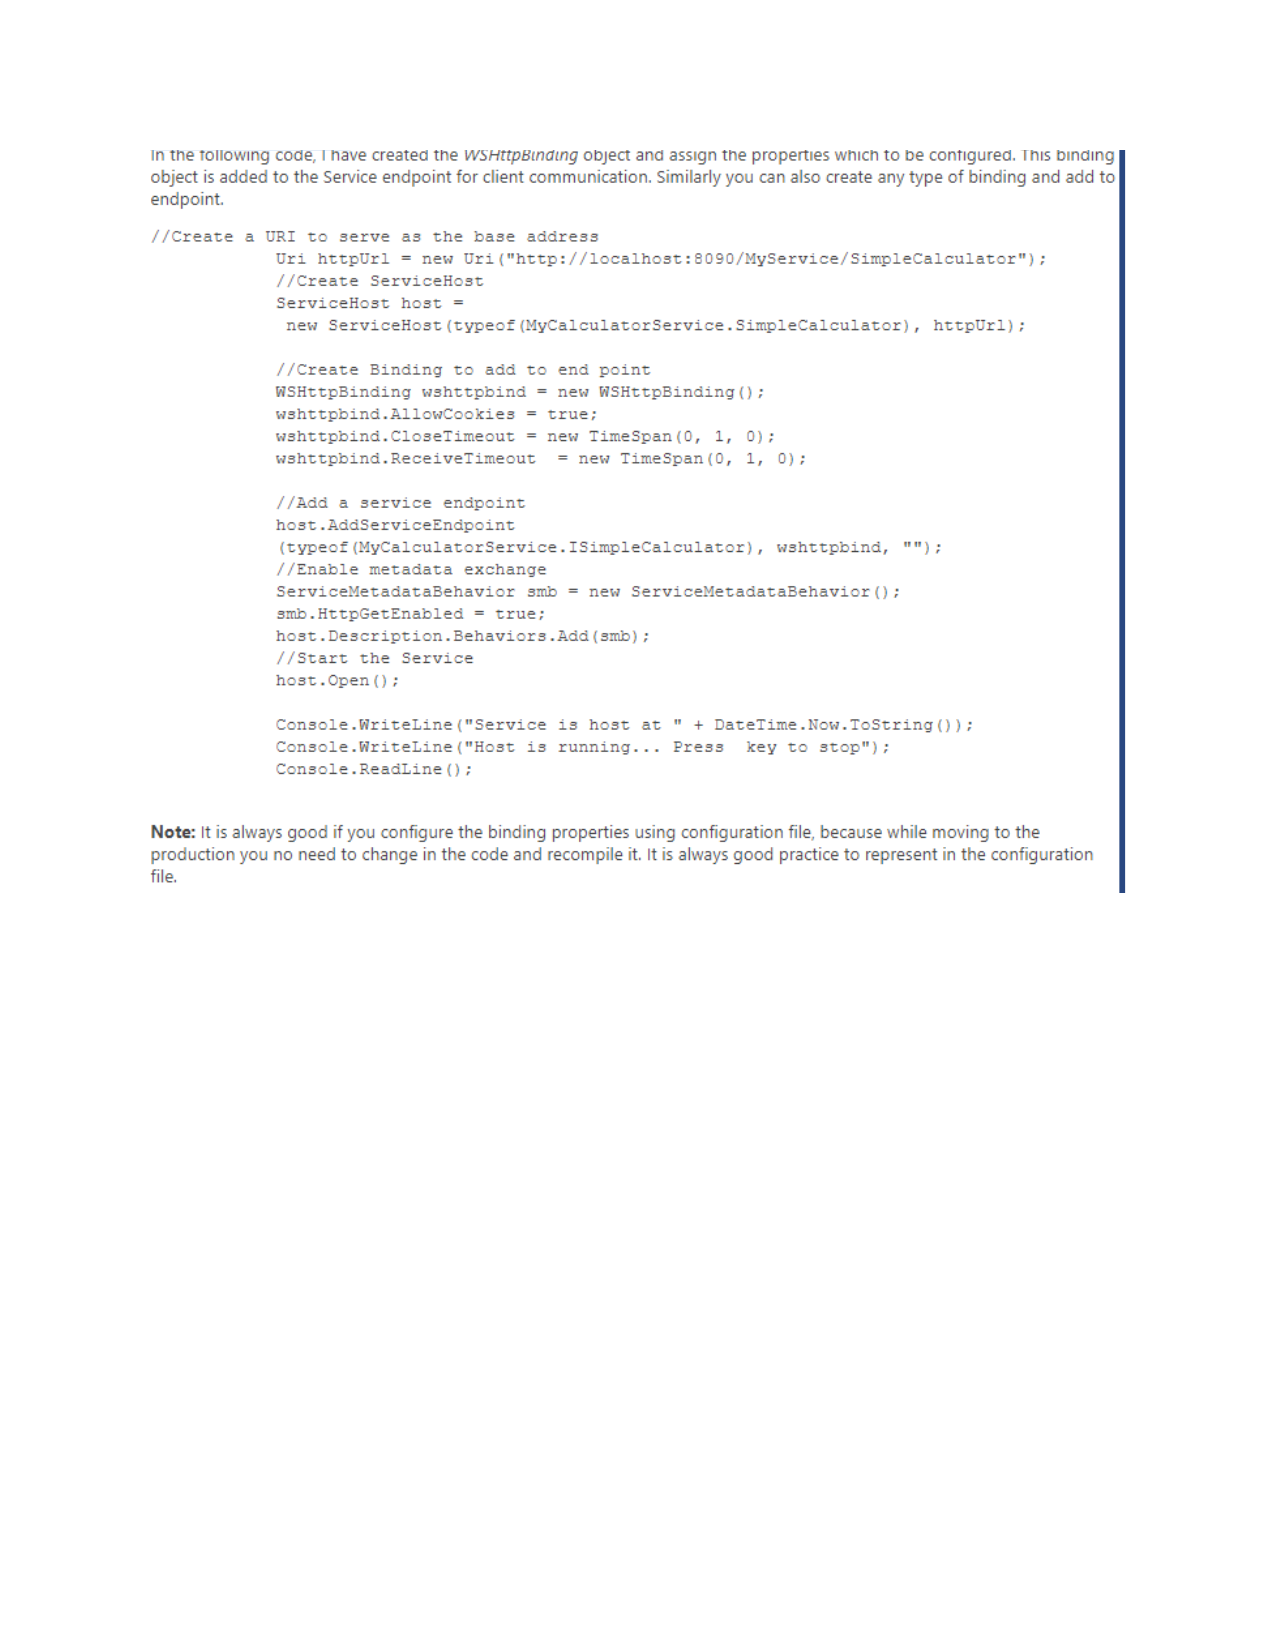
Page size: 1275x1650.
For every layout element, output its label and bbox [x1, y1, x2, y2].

picture [150, 150, 1125, 893]
